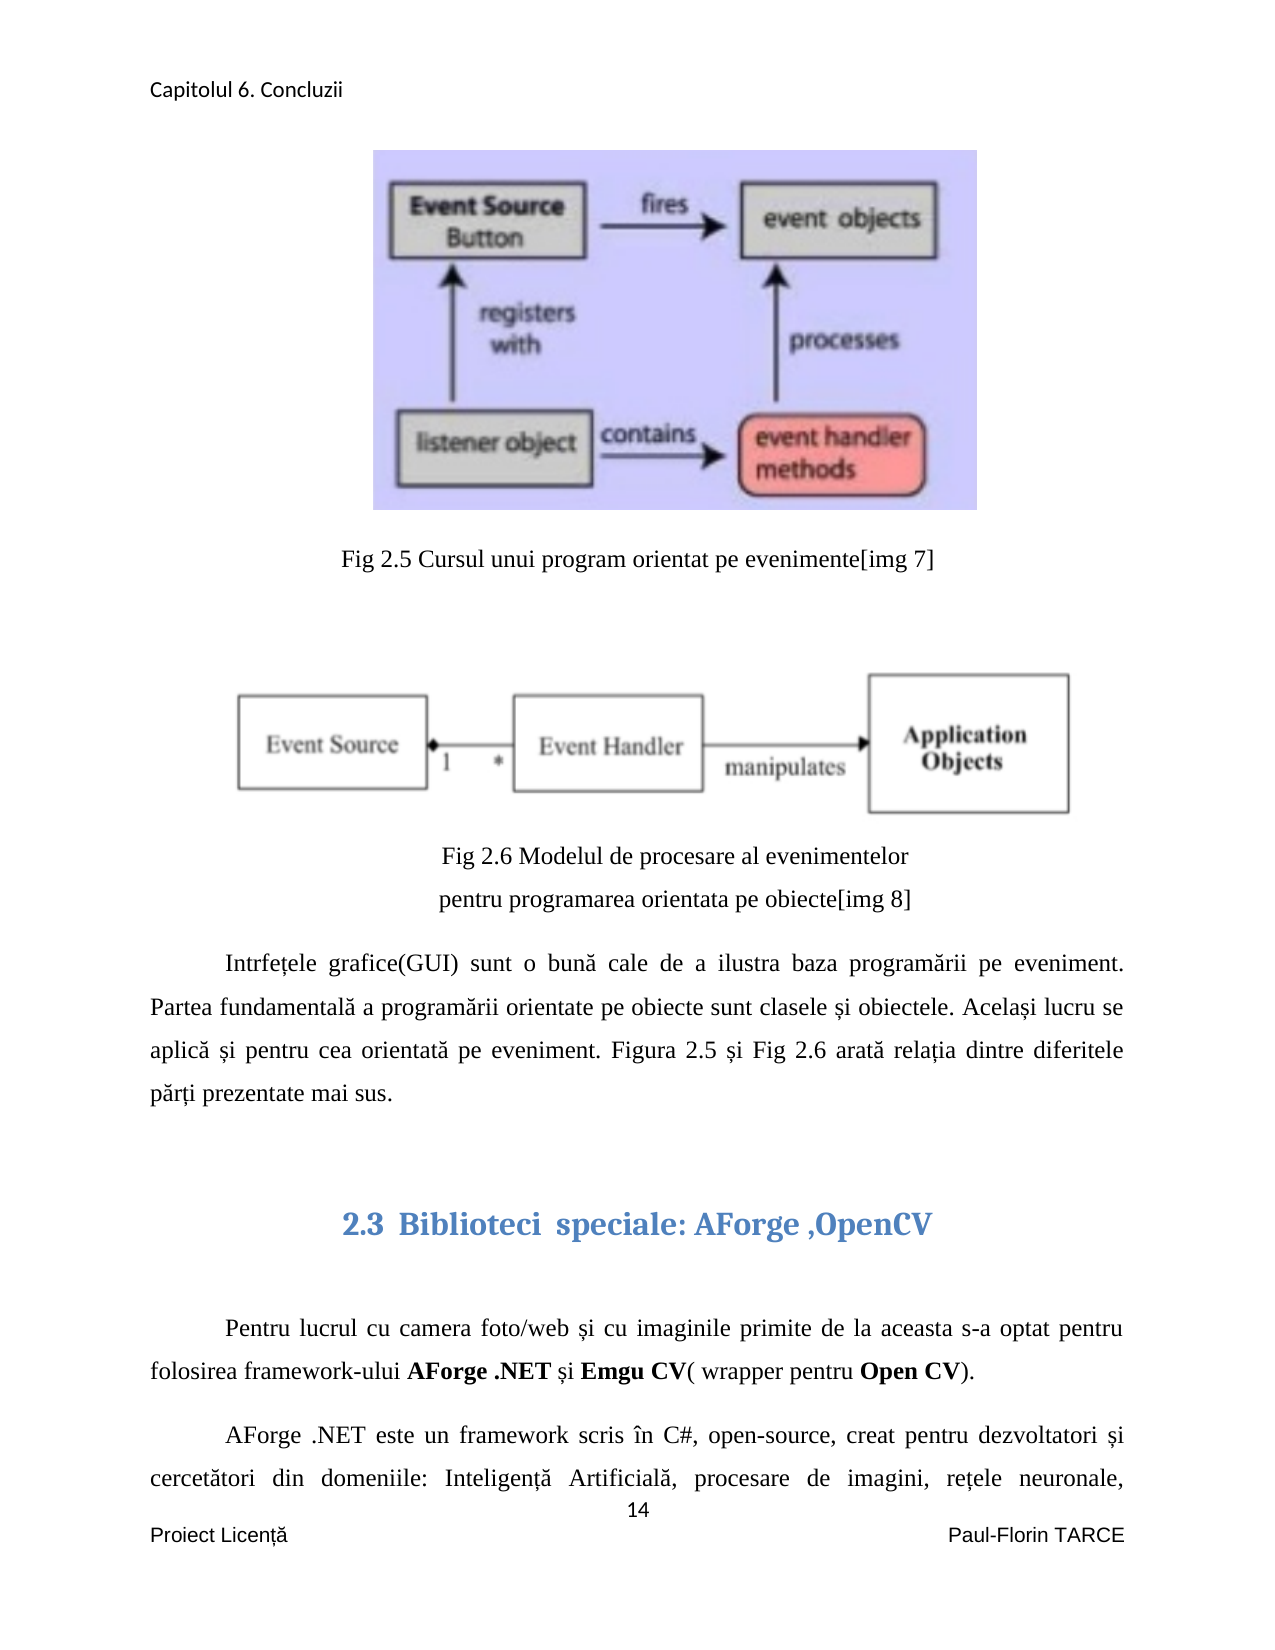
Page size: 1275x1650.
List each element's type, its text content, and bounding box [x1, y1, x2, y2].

list pentru programarea orientata pe obiecte[img 8] [225, 884, 1125, 913]
text Intrfețele grafice(GUI) sunt o bună cale de a ilustra baza programării pe eveniment. Partea fundamentală a programării orientate pe obiecte sunt clasele și obiectele. Același lucru se aplică și pentru cea orientată pe eveniment. Figura 2.5 și Fig 2.6 arată relația dintre diferitele părți prezentate mai sus. [150, 948, 1125, 1107]
picture [225, 672, 1087, 828]
subtitle 2.3 Biblioteci speciale: AForge ,OpenCV [150, 1206, 1125, 1244]
list Fig 2.6 Modelul de procesare al evenimentelor [225, 841, 1125, 870]
picture [373, 150, 977, 510]
text Pentru lucrul cu camera foto/web și cu imaginile primite de la aceasta s-a optat pentru folosirea framework-ului AForge .NET și Emgu CV( wrapper pentru Open CV). [150, 1313, 1125, 1385]
text Fig 2.5 Cursul unui program orientat pe evenimente[img 7] [150, 544, 1125, 573]
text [150, 1420, 1125, 1492]
